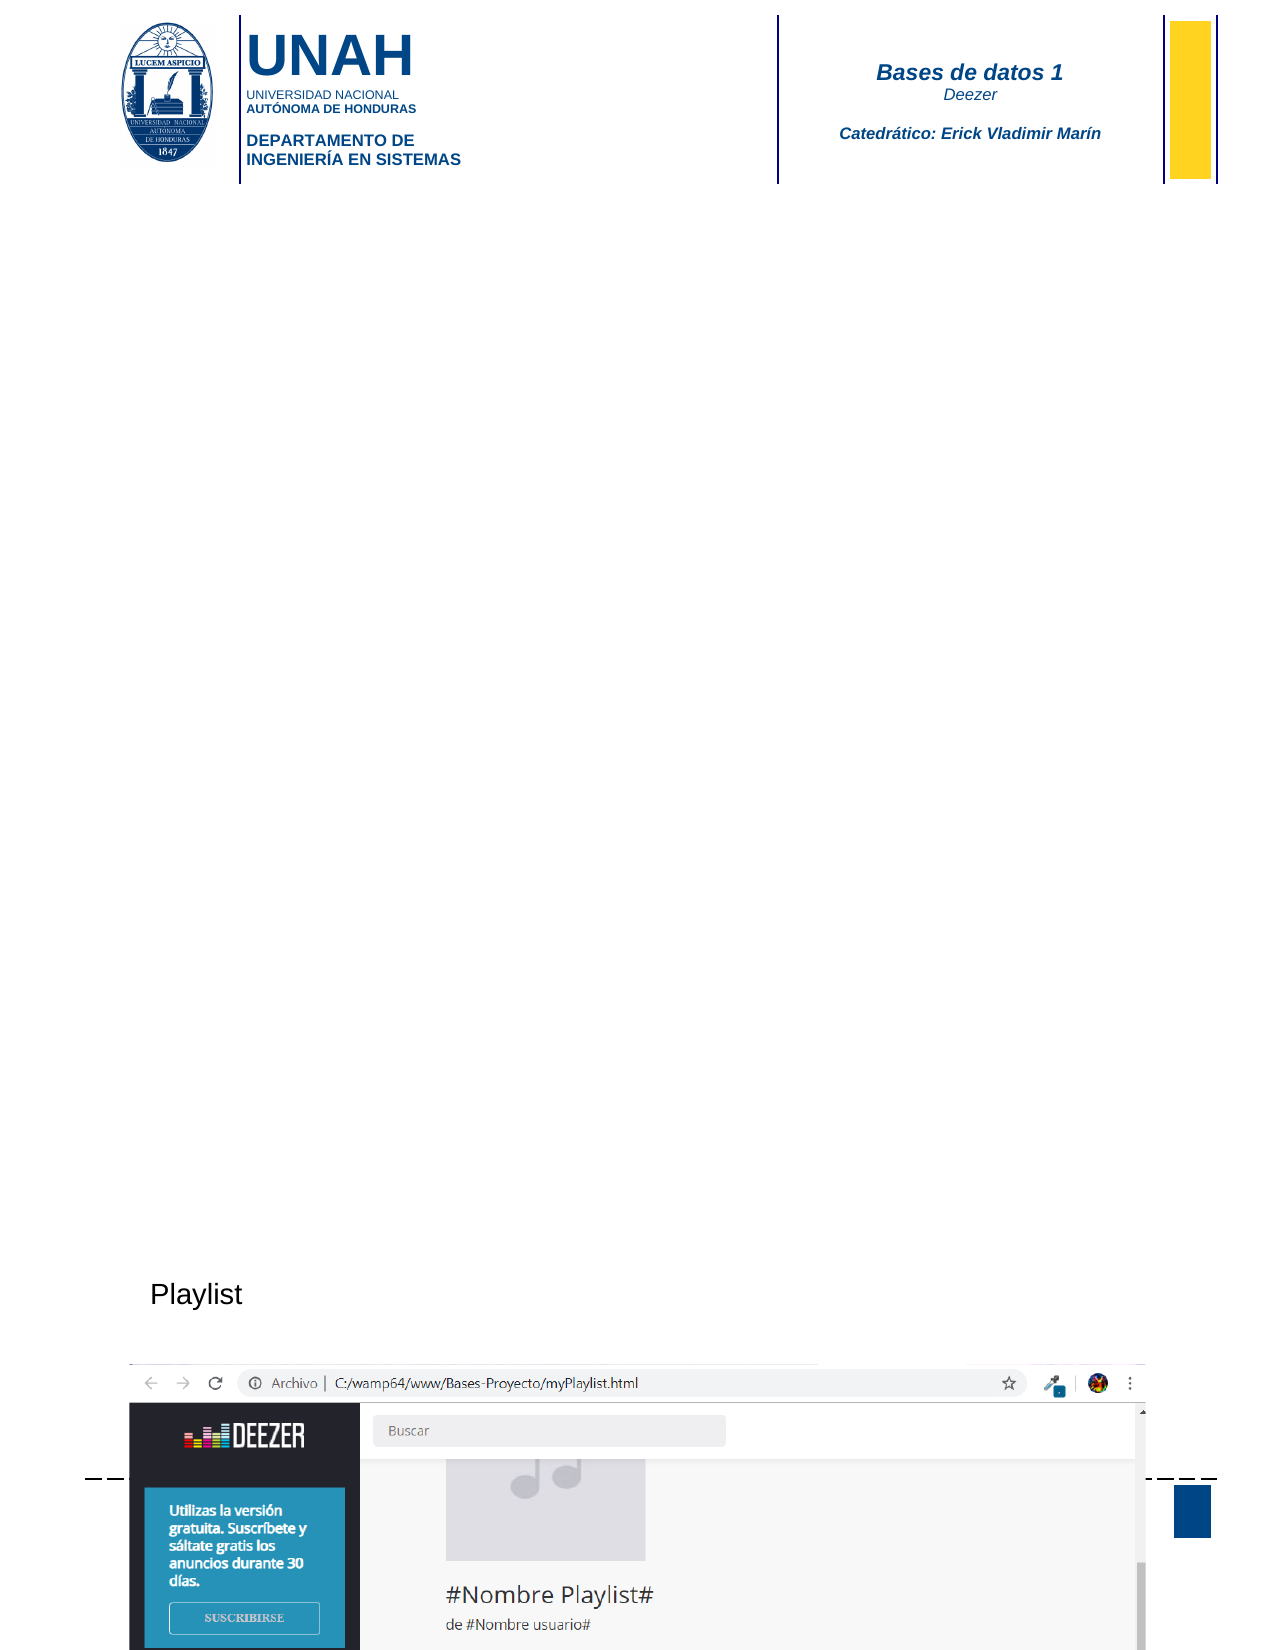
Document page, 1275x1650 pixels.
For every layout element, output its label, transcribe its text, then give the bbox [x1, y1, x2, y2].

text Playlist [150, 1277, 1125, 1310]
picture [129, 1364, 1146, 1650]
picture [113, 18, 220, 169]
